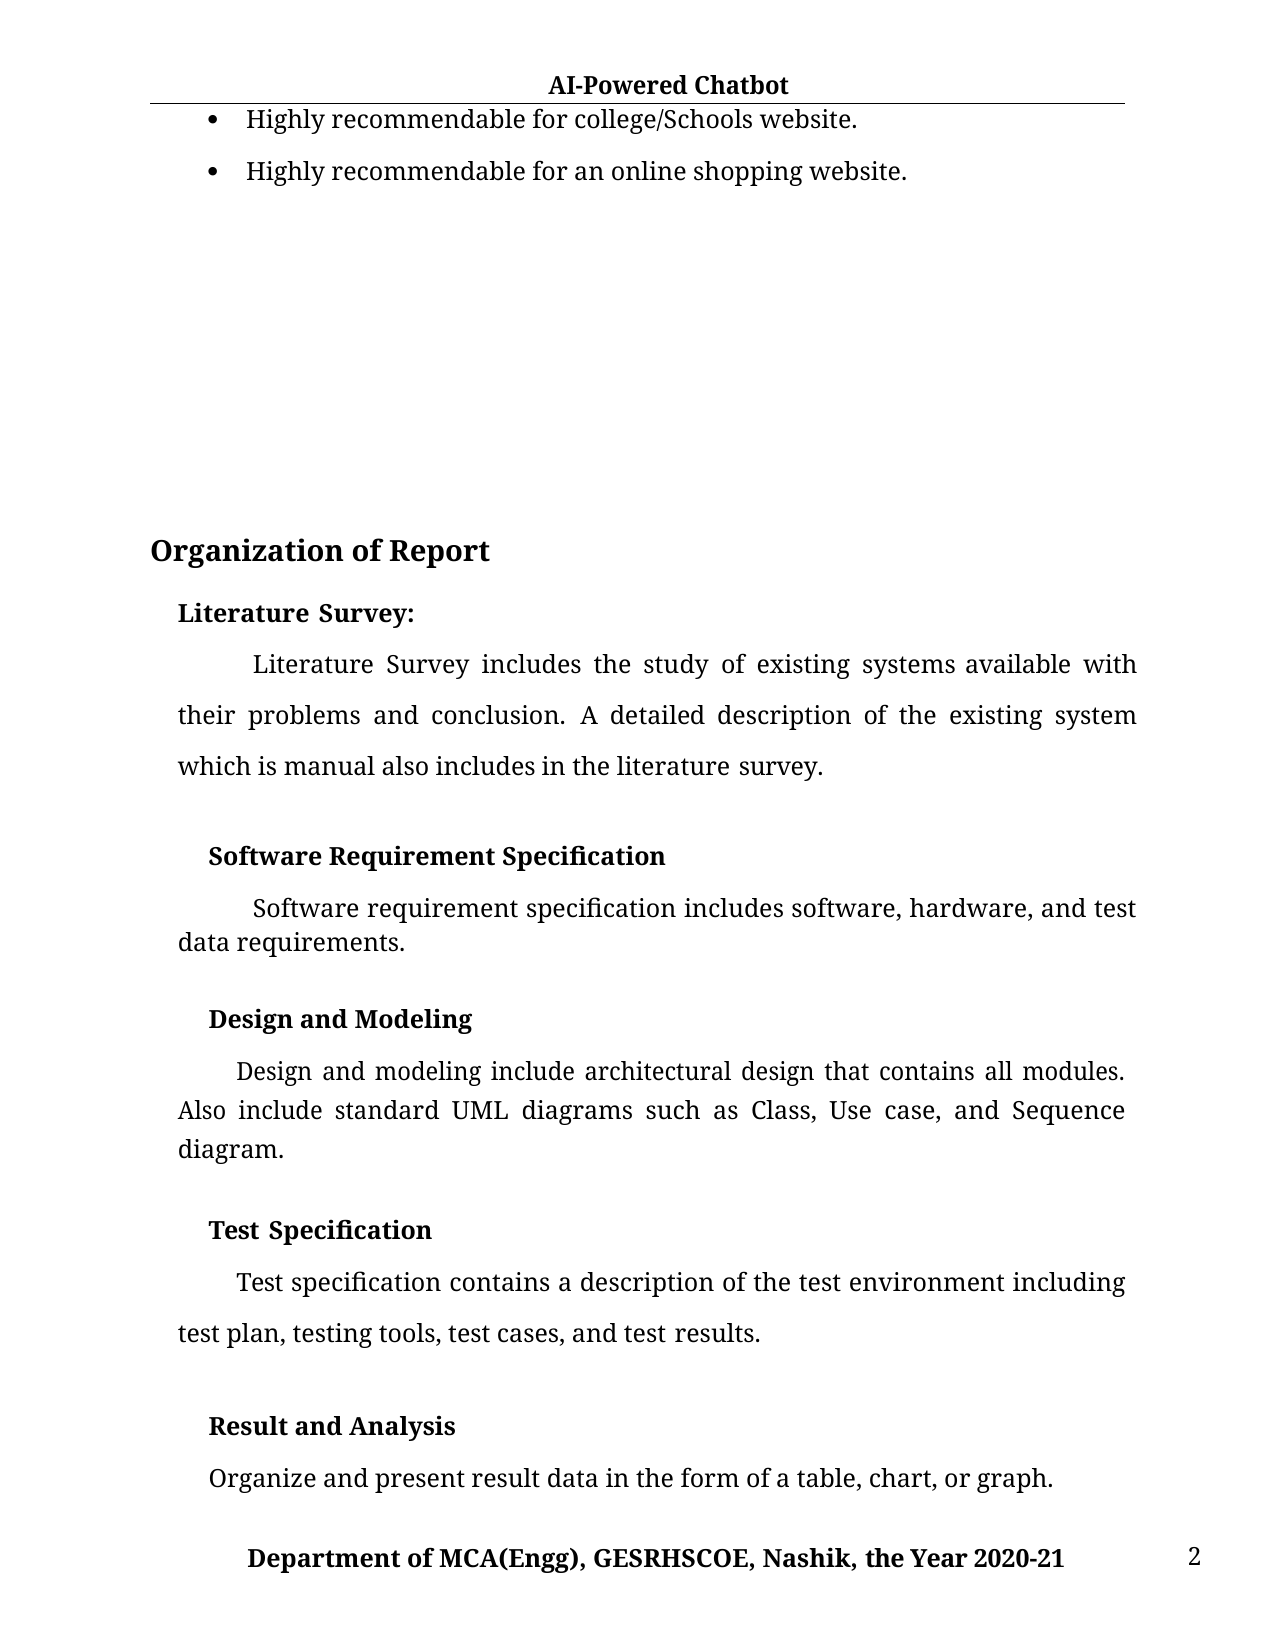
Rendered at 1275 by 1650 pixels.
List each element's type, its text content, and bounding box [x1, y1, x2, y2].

text Test specification contains a description of the test environment including test plan, testing tools, test cases, and test results. [178, 1265, 1126, 1350]
text Software requirement specification includes software, hardware, and test data requirements. [178, 890, 1137, 958]
list Highly recommendable for college/Schools website. [208, 102, 1137, 136]
subtitle Organization of Report [150, 531, 1275, 570]
subtitle Test Specification [178, 1213, 1275, 1247]
list Literature Survey includes the study of existing systems available with their problems and conclusion. A detailed description of the existing system which is manual also includes in the literature survey. [178, 646, 1137, 782]
text Organize and present result data in the form of a table, chart, or graph. [150, 1460, 1275, 1494]
list Highly recommendable for an online shopping website. [208, 154, 1137, 188]
subtitle Literature Survey: [178, 595, 1275, 629]
subtitle Design and Modeling [178, 1002, 1275, 1036]
text Design and modeling include architectural design that contains all modules. Also include standard UML diagrams such as Class, Use case, and Sequence diagram. [178, 1054, 1126, 1166]
subtitle Software Requirement Specification [178, 838, 1275, 872]
subtitle Result and Analysis [178, 1408, 1275, 1443]
